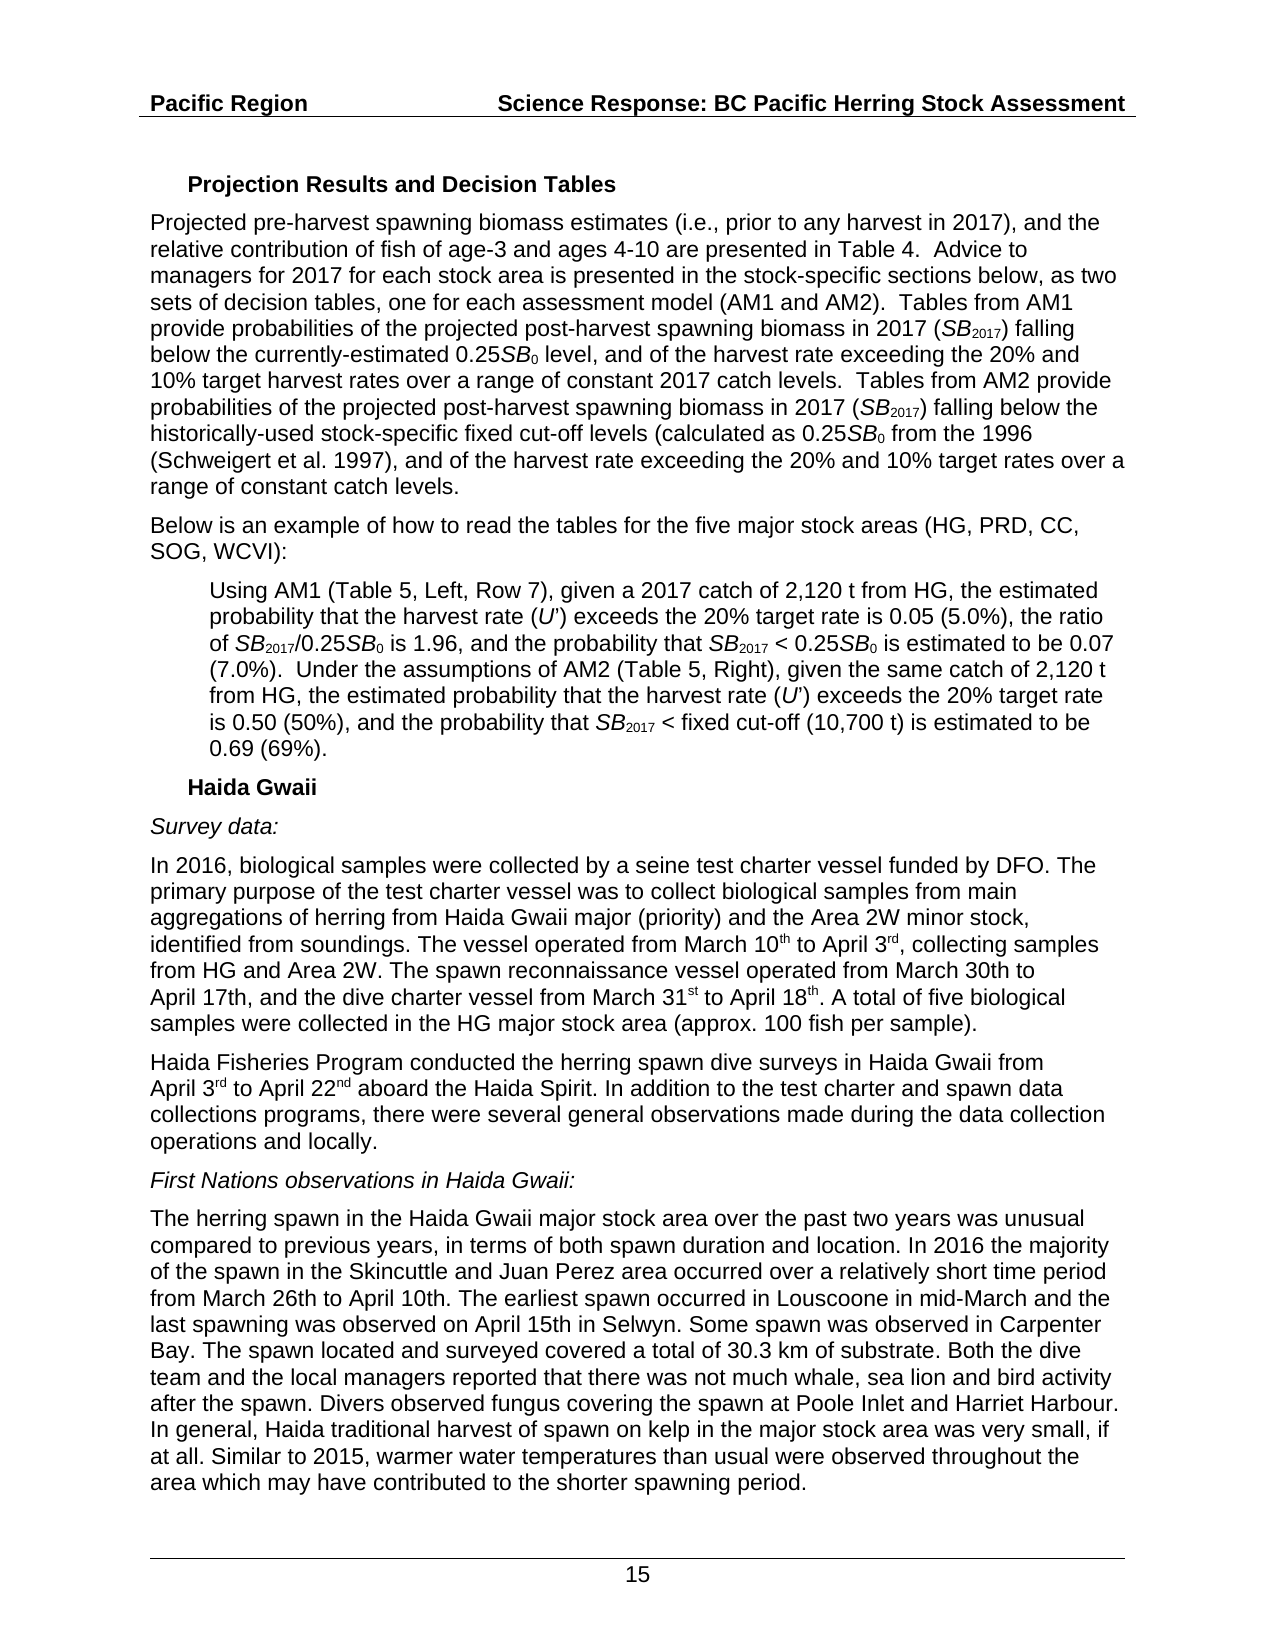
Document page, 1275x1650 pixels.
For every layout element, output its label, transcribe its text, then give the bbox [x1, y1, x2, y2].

text The herring spawn in the Haida Gwaii major stock area over the past two years was unusual compared to previous years, in terms of both spawn duration and location. In 2016 the majority of the spawn in the Skincuttle and Juan Perez area occurred over a relatively short time period from March 26th to April 10th. The earliest spawn occurred in Louscoone in mid-March and the last spawning was observed on April 15th in Selwyn. Some spawn was observed in Carpenter Bay. The spawn located and surveyed covered a total of 30.3 km of substrate. Both the dive team and the local managers reported that there was not much whale, sea lion and bird activity after the spawn. Divers observed fungus covering the spawn at Poole Inlet and Harriet Harbour. In general, Haida traditional harvest of spawn on kelp in the major stock area was very small, if at all. Similar to 2015, warmer water temperatures than usual were observed throughout the area which may have contributed to the shorter spawning period. [150, 1205, 1125, 1495]
text Haida Fisheries Program conducted the herring spawn dive surveys in Haida Gwaii from April 3rd to April 22nd aboard the Haida Spirit. In addition to the test charter and spawn data collections programs, there were several general observations made during the data collection operations and locally. [150, 1049, 1125, 1154]
subtitle Projection Results and Decision Tables [187, 171, 1125, 197]
text In 2016, biological samples were collected by a seine test charter vessel funded by DFO. The primary purpose of the test charter vessel was to collect biological samples from main aggregations of herring from Haida Gwaii major (priority) and the Area 2W minor stock, identified from soundings. The vessel operated from March 10th to April 3rd, collecting samples from HG and Area 2W. The spawn reconnaissance vessel operated from March 30th to April 17th, and the dive charter vessel from March 31st to April 18th. A total of five biological samples were collected in the HG major stock area (approx. 100 fish per sample). [150, 852, 1125, 1036]
text Survey data: [150, 813, 1125, 839]
subtitle Haida Gwaii [187, 774, 1125, 800]
text First Nations observations in Haida Gwaii: [150, 1167, 1125, 1193]
text Projected pre-harvest spawning biomass estimates (i.e., prior to any harvest in 2017), and the relative contribution of fish of age-3 and ages 4-10 are presented in Table 4. Advice to managers for 2017 for each stock area is presented in the stock-specific sections below, as two sets of decision tables, one for each assessment model (AM1 and AM2). Tables from AM1 provide probabilities of the projected post-harvest spawning biomass in 2017 (SB2017) falling below the currently-estimated 0.25SB0 level, and of the harvest rate exceeding the 20% and 10% target harvest rates over a range of constant 2017 catch levels. Tables from AM2 provide probabilities of the projected post-harvest spawning biomass in 2017 (SB2017) falling below the historically-used stock-specific fixed cut-off levels (calculated as 0.25SB0 from the 1996 (Schweigert et al. 1997), and of the harvest rate exceeding the 20% and 10% target rates over a range of constant catch levels. [150, 209, 1125, 499]
text Using AM1 (Table 5, Left, Row 7), given a 2017 catch of 2,120 t from HG, the estimated probability that the harvest rate (U’) exceeds the 20% target rate is 0.05 (5.0%), the ratio of SB2017/0.25SB0 is 1.96, and the probability that SB2017 < 0.25SB0 is estimated to be 0.07 (7.0%). Under the assumptions of AM2 (Table 5, Right), given the same catch of 2,120 t from HG, the estimated probability that the harvest rate (U’) exceeds the 20% target rate is 0.50 (50%), and the probability that SB2017 < fixed cut-off (10,700 t) is estimated to be 0.69 (69%). [209, 577, 1125, 761]
text Below is an example of how to read the tables for the five major stock areas (HG, PRD, CC, SOG, WCVI): [150, 512, 1125, 564]
